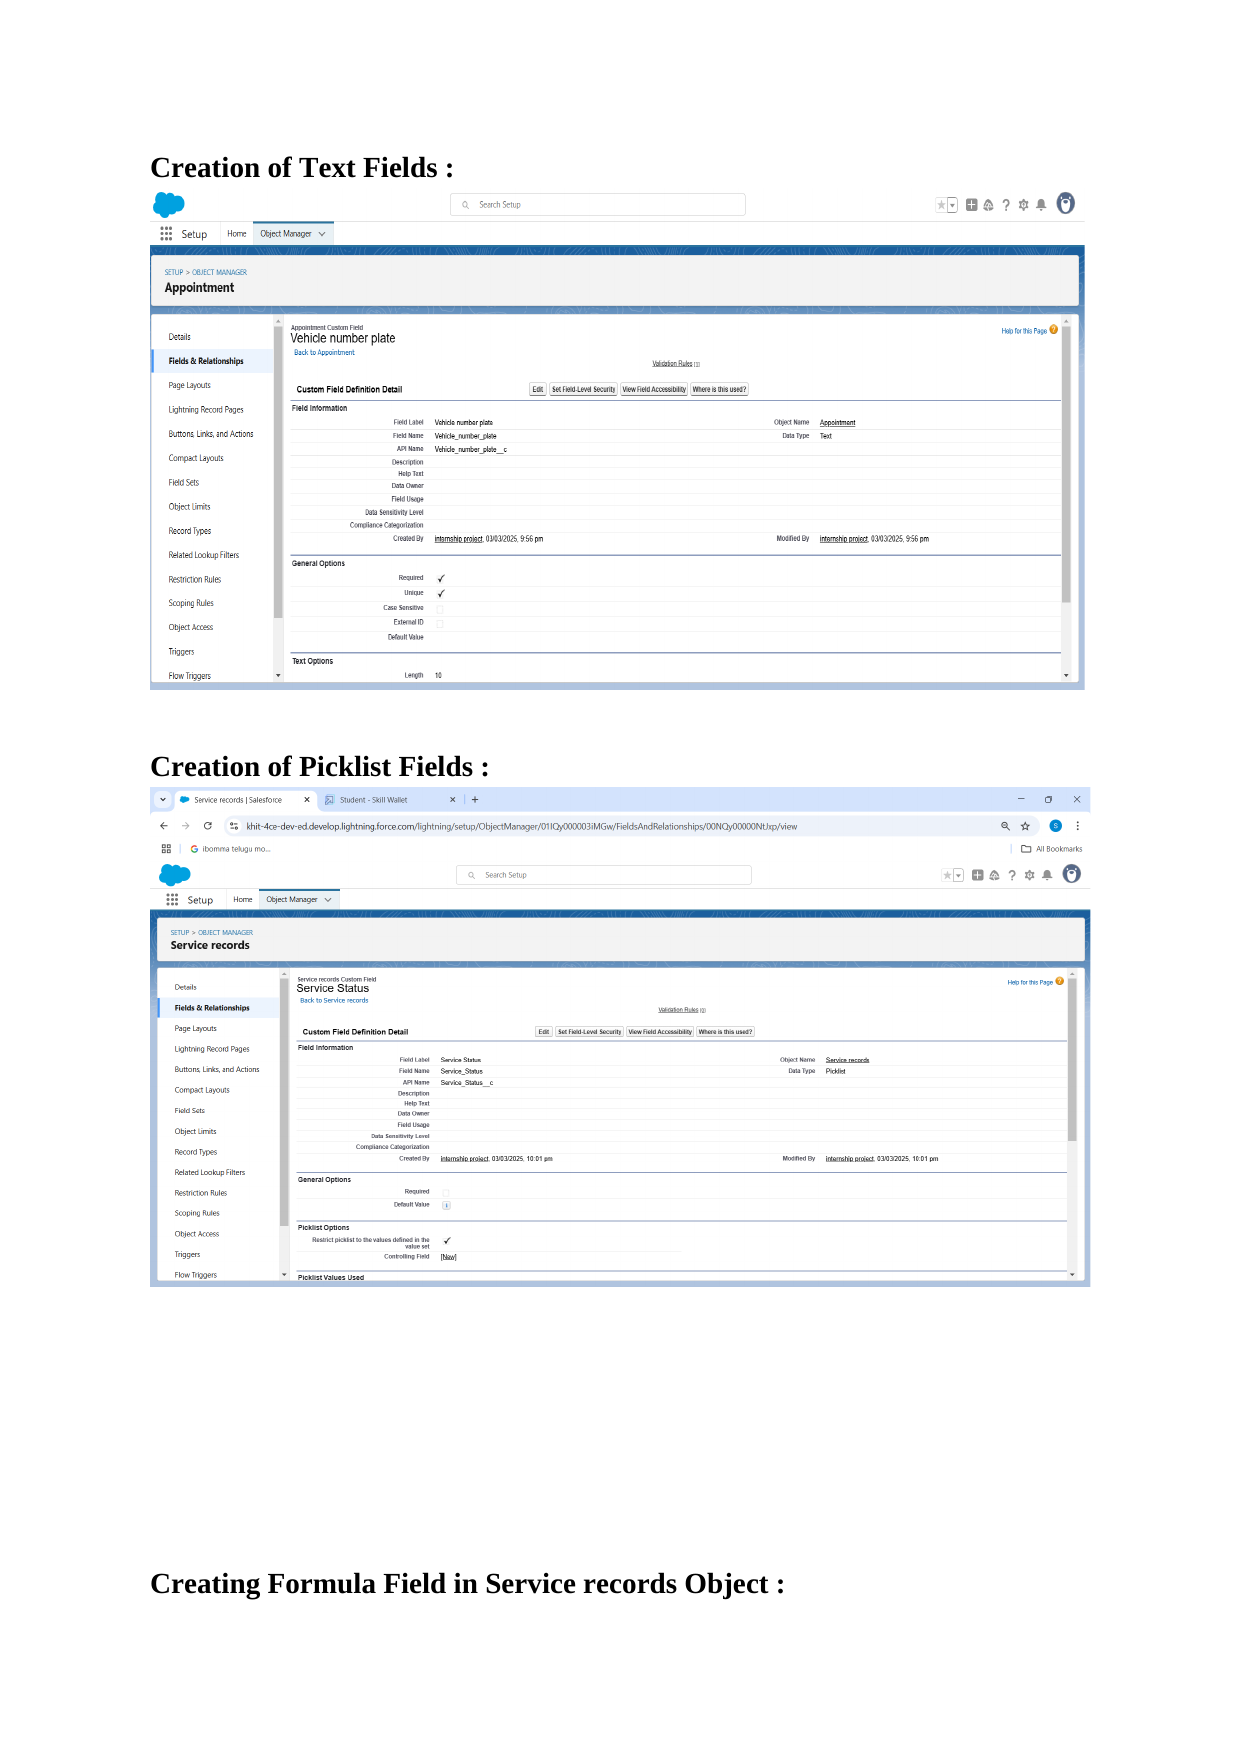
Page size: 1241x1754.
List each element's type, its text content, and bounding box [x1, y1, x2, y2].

picture [150, 787, 1091, 1287]
text Creation of Text Fields : [150, 150, 1090, 183]
text Creation of Picklist Fields : [150, 749, 1090, 782]
picture [150, 188, 1085, 690]
text Creating Formula Field in Service records Object : [150, 1566, 1090, 1599]
